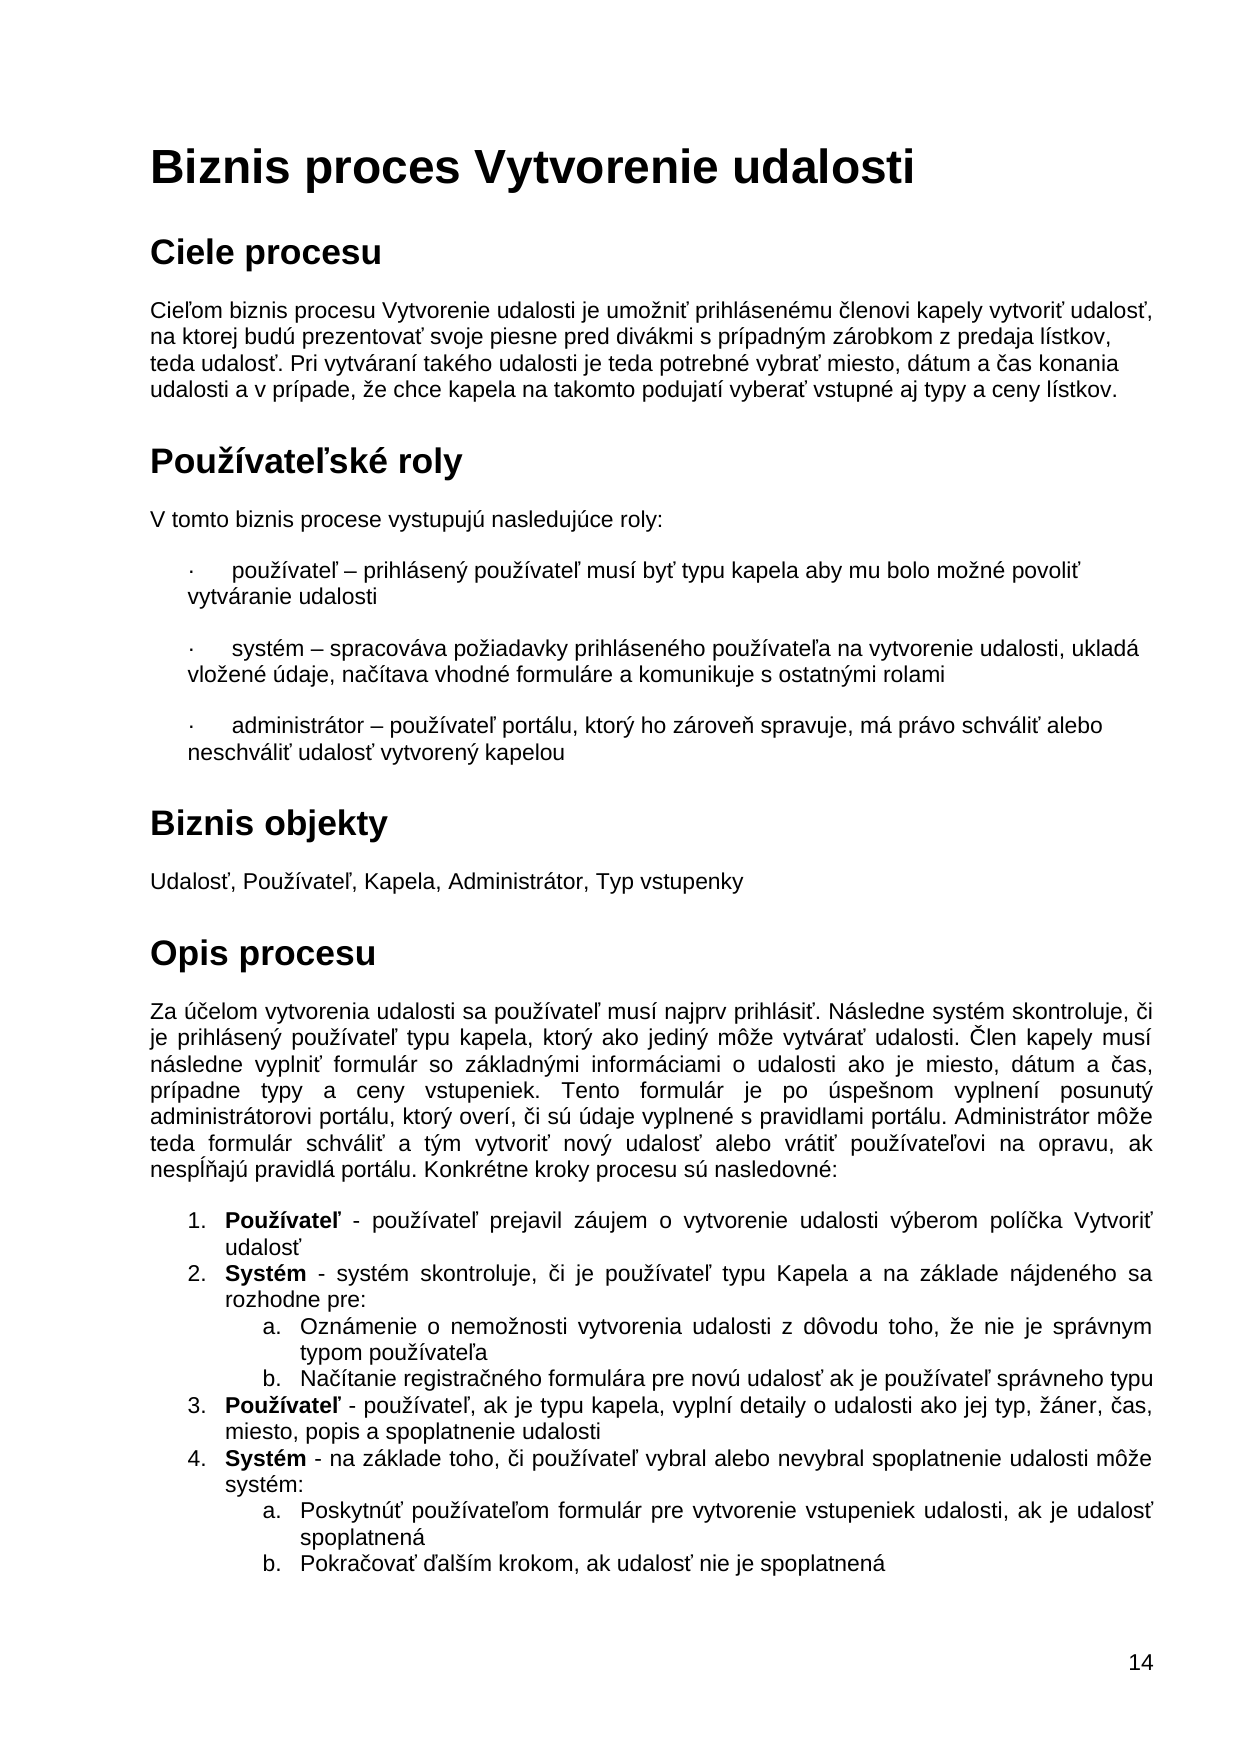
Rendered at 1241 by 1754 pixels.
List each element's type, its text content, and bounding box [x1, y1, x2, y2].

list Používateľ - používateľ prejavil záujem o vytvorenie udalosti výberom políčka Vytvoriť udalosť [187, 1207, 1153, 1260]
text Za účelom vytvorenia udalosti sa používateľ musí najprv prihlásiť. Následne systém skontroluje, či je prihlásený používateľ typu kapela, ktorý ako jediný môže vytvárať udalosti. Člen kapely musí následne vyplniť formulár so základnými informáciami o udalosti ako je miesto, dátum a čas, prípadne typy a ceny vstupeniek. Tento formulár je po úspešnom vyplnení posunutý administrátorovi portálu, ktorý overí, či sú údaje vyplnené s pravidlami portálu. Administrátor môže teda formulár schváliť a tým vytvoriť nový udalosť alebo vrátiť používateľovi na opravu, ak nespĺňajú pravidlá portálu. Konkrétne kroky procesu sú nasledovné: [150, 998, 1153, 1182]
text · používateľ – prihlásený používateľ musí byť typu kapela aby mu bolo možné povoliť vytváranie udalosti [187, 557, 1153, 609]
list Oznámenie o nemožnosti vytvorenia udalosti z dôvodu toho, že nie je správnym typom používateľa [262, 1313, 1153, 1365]
subtitle Biznis proces Vytvorenie udalosti [150, 138, 1153, 194]
text · systém – spracováva požiadavky prihláseného používateľa na vytvorenie udalosti, ukladá vložené údaje, načítava vhodné formuláre a komunikuje s ostatnými rolami [187, 634, 1153, 687]
subtitle Používateľské roly [150, 440, 1153, 481]
list Systém - systém skontroluje, či je používateľ typu Kapela a na základe nájdeného sa rozhodne pre: [187, 1260, 1153, 1313]
list Používateľ - používateľ, ak je typu kapela, vyplní detaily o udalosti ako jej typ, žáner, čas, miesto, popis a spoplatnenie udalosti [187, 1392, 1153, 1444]
subtitle Biznis objekty [150, 802, 1153, 843]
text · administrátor – používateľ portálu, ktorý ho zároveň spravuje, má právo schváliť alebo neschváliť udalosť vytvorený kapelou [187, 712, 1153, 765]
list Načítanie registračného formulára pre novú udalosť ak je používateľ správneho typu [262, 1365, 1153, 1392]
text V tomto biznis procese vystupujú nasledujúce roly: [150, 506, 1153, 532]
list Systém - na základe toho, či používateľ vybral alebo nevybral spoplatnenie udalosti môže systém: [187, 1444, 1153, 1497]
list Pokračovať ďalším krokom, ak udalosť nie je spoplatnená [262, 1550, 1153, 1576]
text Udalosť, Používateľ, Kapela, Administrátor, Typ vstupenky [150, 868, 1153, 894]
list Poskytnúť používateľom formulár pre vytvorenie vstupeniek udalosti, ak je udalosť spoplatnená [262, 1497, 1153, 1550]
subtitle Opis procesu [150, 932, 1153, 973]
text Cieľom biznis procesu Vytvorenie udalosti je umožniť prihlásenému členovi kapely vytvoriť udalosť, na ktorej budú prezentovať svoje piesne pred divákmi s prípadným zárobkom z predaja lístkov, teda udalosť. Pri vytváraní takého udalosti je teda potrebné vybrať miesto, dátum a čas konania udalosti a v prípade, že chce kapela na takomto podujatí vyberať vstupné aj typy a ceny lístkov. [150, 297, 1153, 402]
subtitle Ciele procesu [150, 231, 1153, 272]
